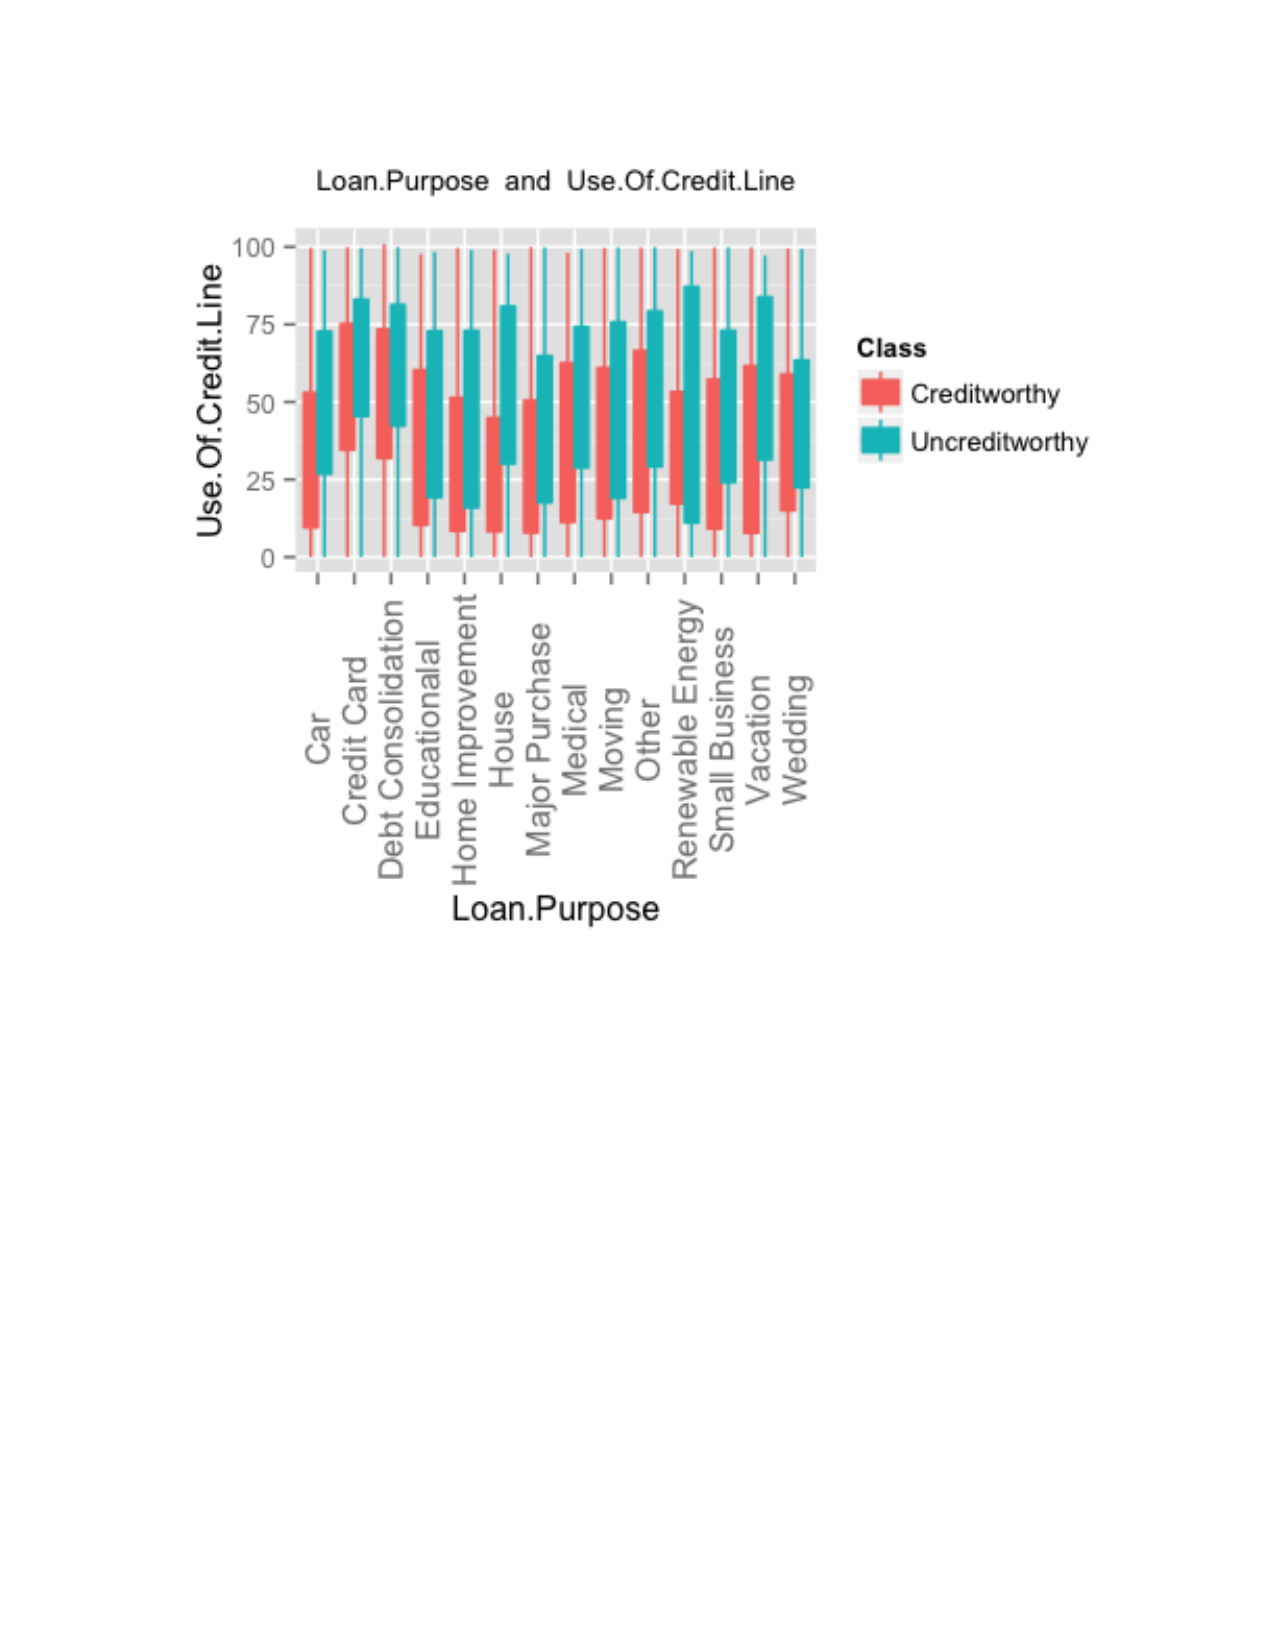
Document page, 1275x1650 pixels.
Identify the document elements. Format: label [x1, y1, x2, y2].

picture [168, 150, 1169, 950]
